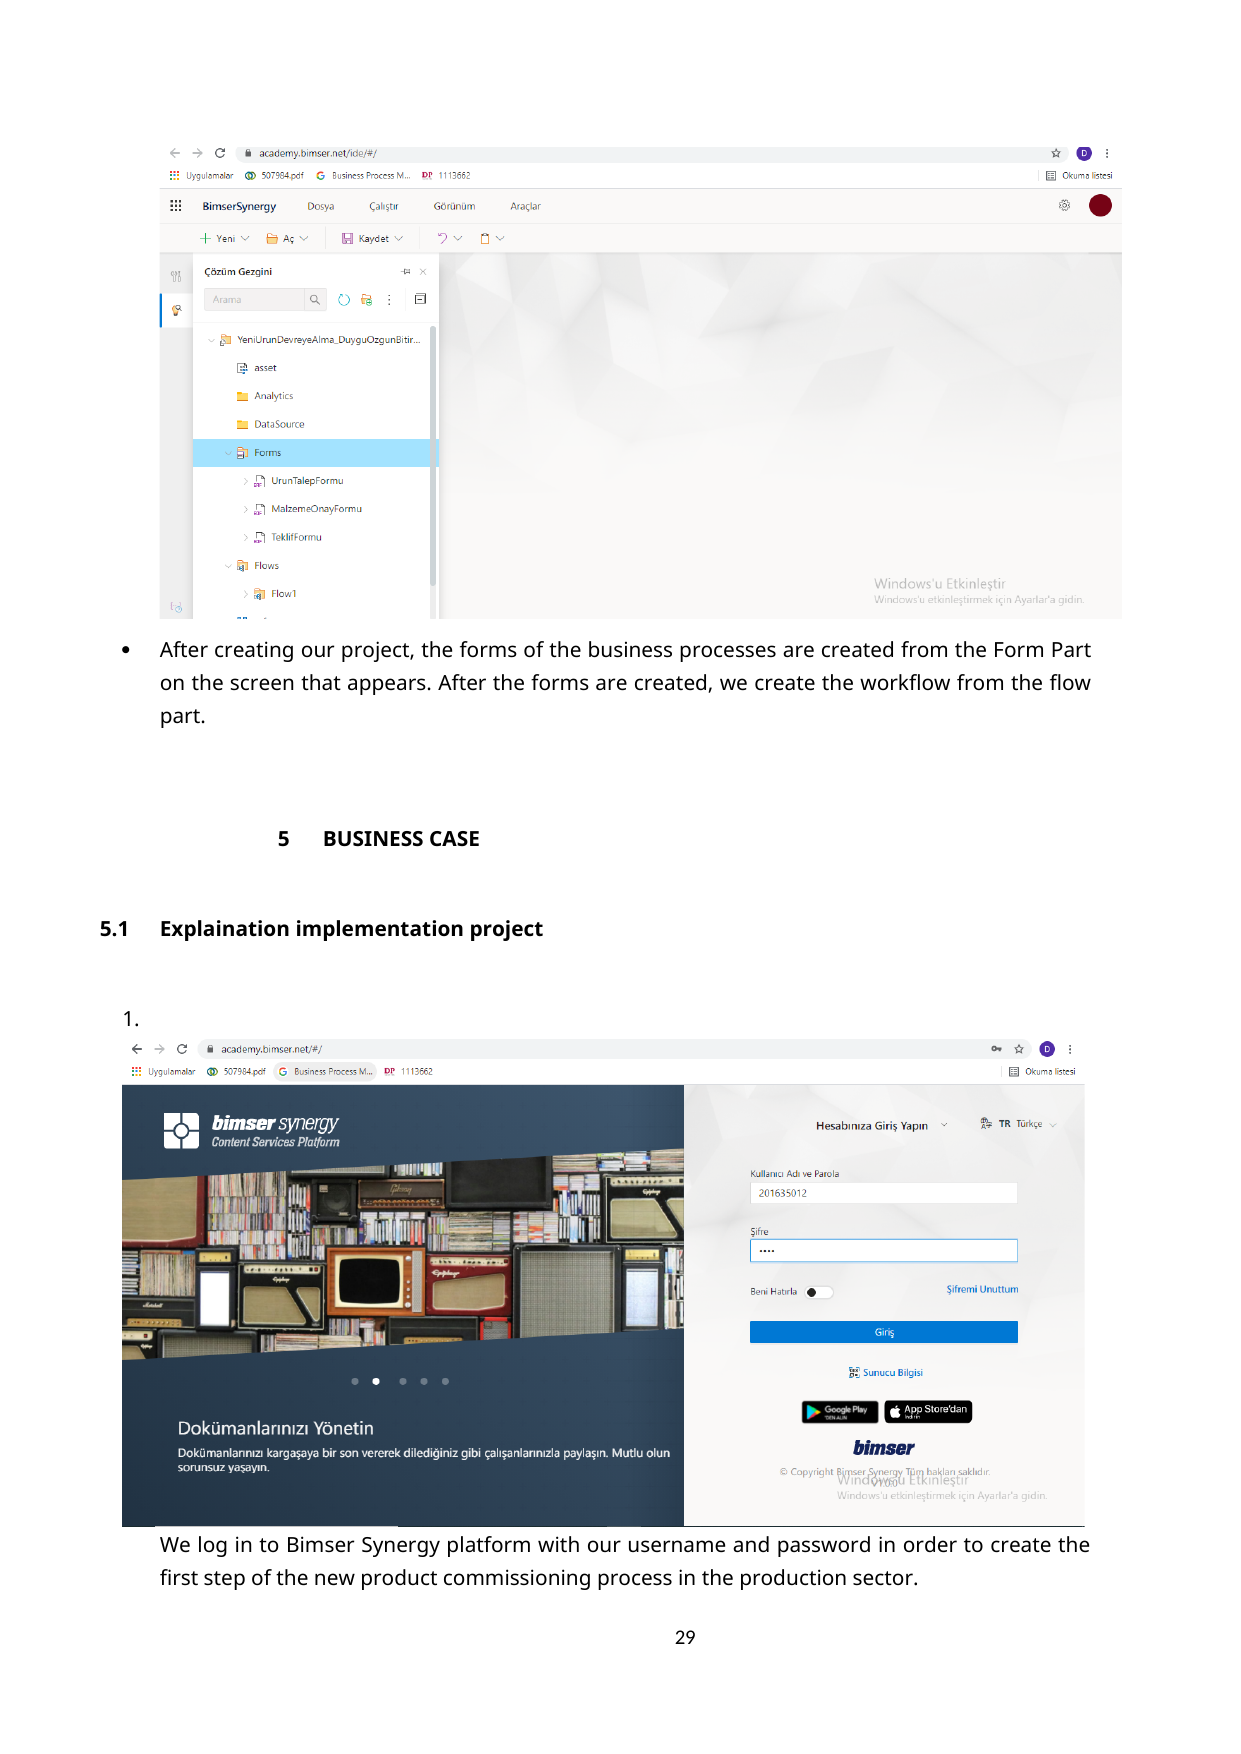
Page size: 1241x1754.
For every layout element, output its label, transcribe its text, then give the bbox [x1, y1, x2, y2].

picture [122, 1036, 1085, 1527]
list After creating our project, the forms of the business processes are created from the Form Part on the screen that appears. After the forms are created, we create the workflow from the flow part. [122, 636, 1092, 729]
picture [159, 147, 1122, 619]
subtitle Explaination implementation project [99, 914, 1092, 942]
subtitle BUSINESS CASE [278, 824, 1092, 852]
